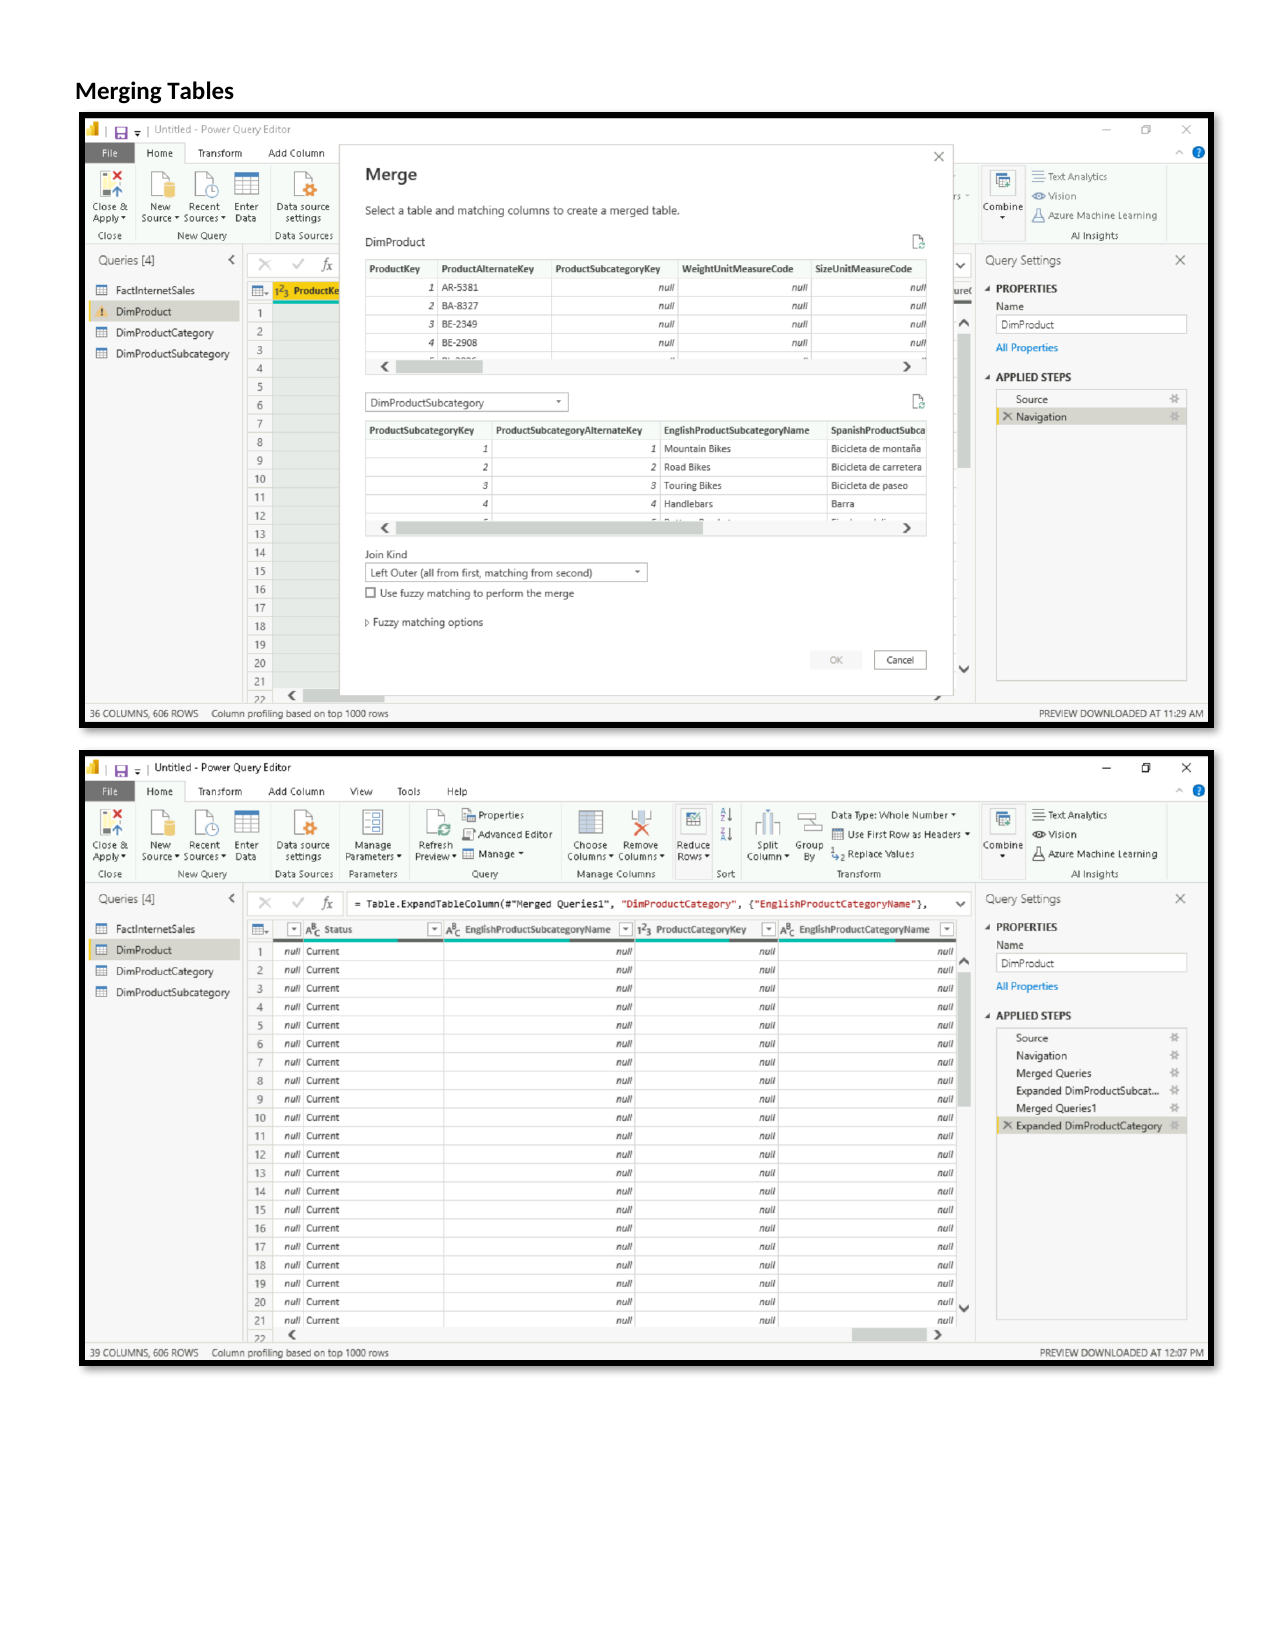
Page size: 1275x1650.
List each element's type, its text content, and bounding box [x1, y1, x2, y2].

picture [85, 756, 1208, 1360]
picture [85, 118, 1208, 722]
